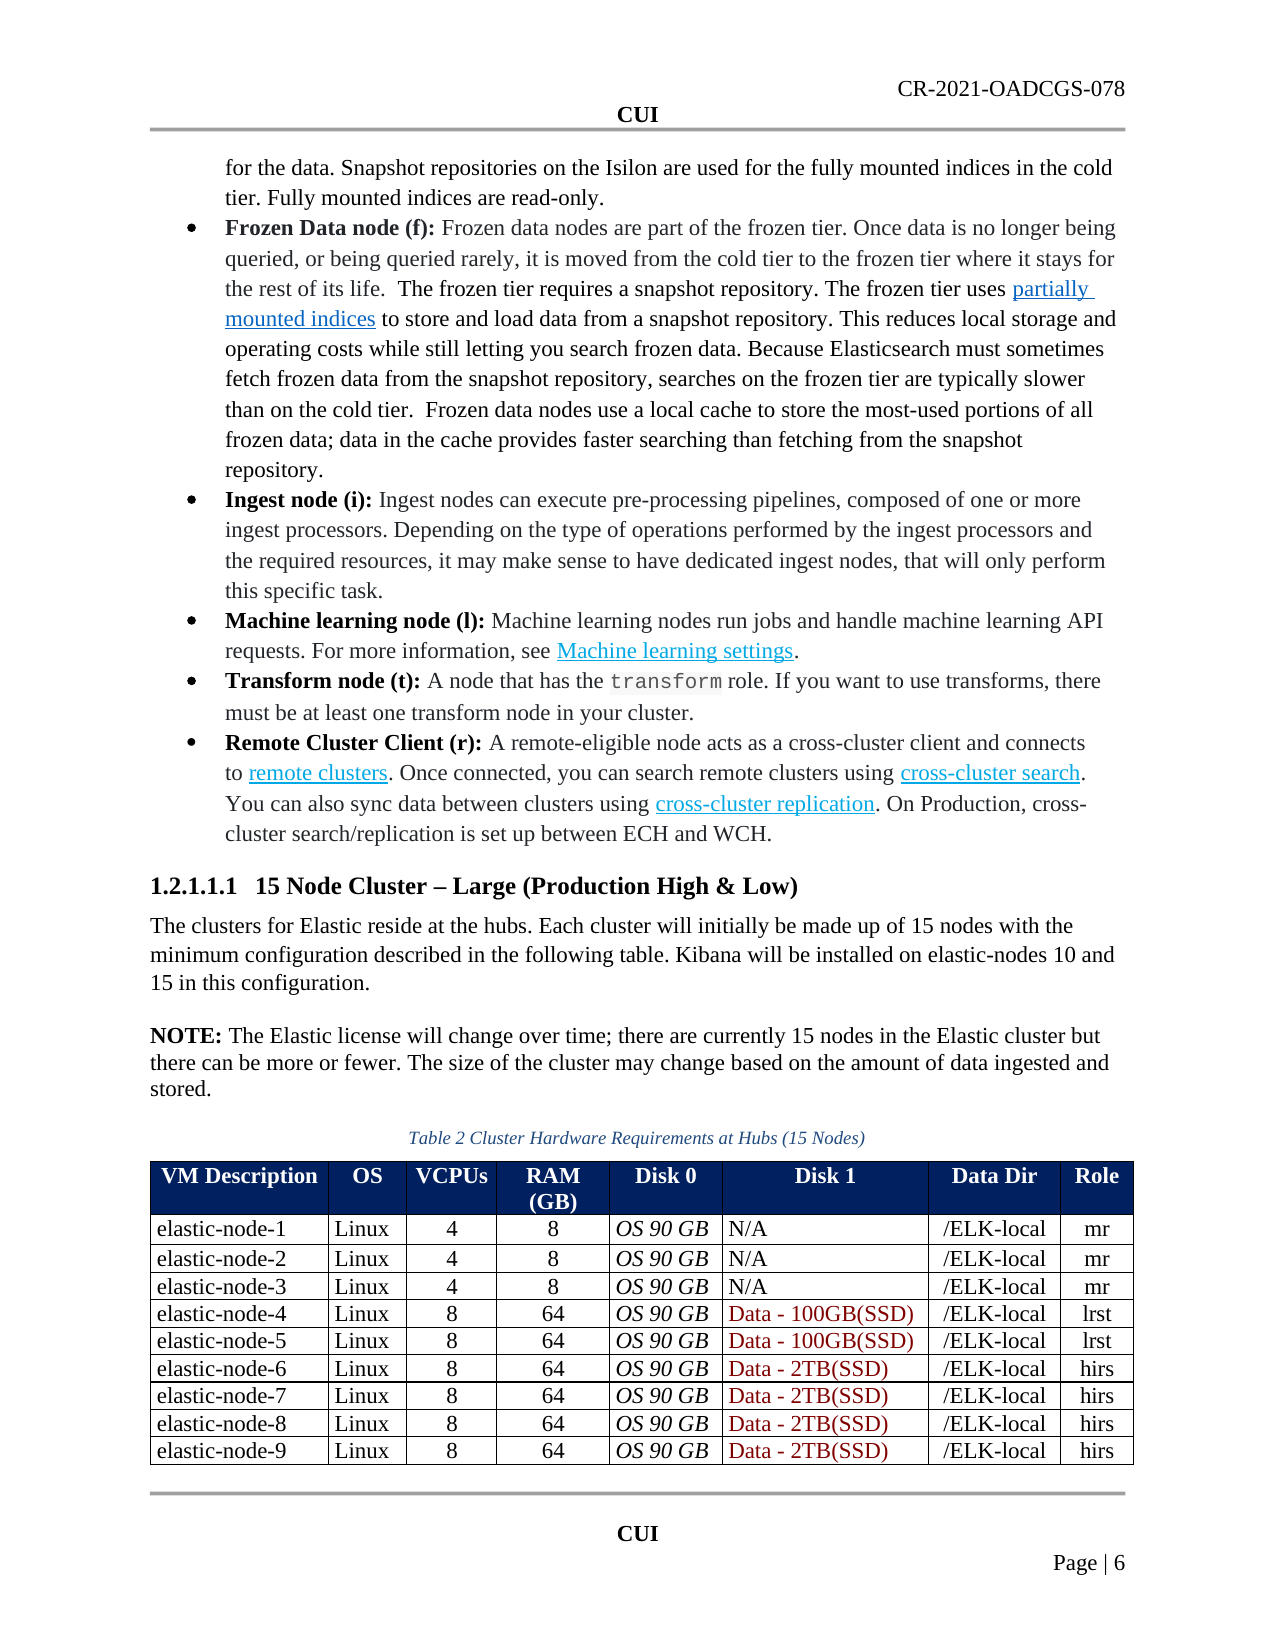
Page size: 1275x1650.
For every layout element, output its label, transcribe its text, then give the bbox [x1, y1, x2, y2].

table_header Disk 1 [723, 1162, 928, 1214]
table_cell OS 90 GB [610, 1328, 722, 1354]
table_cell OS 90 GB [610, 1355, 722, 1381]
table_cell /ELK-local [929, 1410, 1060, 1436]
text NOTE: The Elastic license will change over time; there are currently 15 nodes in the Elastic cluster but there can be more or fewer. The size of the cluster may change based on the amount of data ingested and stored. [150, 1022, 1125, 1102]
table_cell 8 [407, 1410, 496, 1436]
table_cell hirs [1061, 1383, 1133, 1409]
table_cell /ELK-local [929, 1300, 1060, 1327]
list Remote Cluster Client (r): A remote-eligible node acts as a cross-cluster client and connects to remote clusters. Once connected, you can search remote clusters using cross-cluster search. You can also sync data between clusters using cross-cluster replication. On Production, cross-cluster search/replication is set up between ECH and WCH. [187, 729, 1125, 846]
table_cell 8 [407, 1383, 496, 1409]
table_cell 8 [407, 1328, 496, 1354]
table_cell Linux [329, 1245, 406, 1272]
table_cell Linux [329, 1383, 406, 1409]
table_cell hirs [1061, 1437, 1133, 1463]
table_cell Data - 2TB(SSD) [723, 1410, 928, 1436]
table_cell OS 90 GB [610, 1273, 722, 1299]
table_cell OS 90 GB [610, 1383, 722, 1409]
table_cell N/A [723, 1245, 928, 1272]
table_cell elastic-node-2 [151, 1245, 328, 1272]
table_cell mr [1061, 1245, 1133, 1272]
text The clusters for Elastic reside at the hubs. Each cluster will initially be made up of 15 nodes with the minimum configuration described in the following table. Kibana will be installed on elastic-nodes 10 and 15 in this configuration. [150, 912, 1125, 995]
table_cell lrst [1061, 1300, 1133, 1327]
table_header VCPUs [407, 1162, 496, 1214]
table_cell 8 [407, 1437, 496, 1463]
table_cell elastic-node-6 [151, 1355, 328, 1381]
table_cell Linux [329, 1410, 406, 1436]
list Ingest node (i): Ingest nodes can execute pre-processing pipelines, composed of one or more ingest processors. Depending on the type of operations performed by the ingest processors and the required resources, it may make sense to have dedicated ingest nodes, that will only perform this specific task. [187, 486, 1125, 603]
table_cell elastic-node-1 [151, 1215, 328, 1244]
table_cell hirs [1061, 1410, 1133, 1436]
table_cell /ELK-local [929, 1437, 1060, 1463]
table_cell Data - 2TB(SSD) [723, 1437, 928, 1463]
table_cell 64 [497, 1437, 609, 1463]
table_cell elastic-node-4 [151, 1300, 328, 1327]
table_cell OS 90 GB [610, 1215, 722, 1244]
subtitle 15 Node Cluster – Large (Production High & Low) [150, 871, 1125, 900]
table_cell OS 90 GB [610, 1300, 722, 1327]
table_cell Linux [329, 1328, 406, 1354]
table_cell OS 90 GB [610, 1245, 722, 1272]
table_cell /ELK-local [929, 1383, 1060, 1409]
table_cell 64 [497, 1355, 609, 1381]
table_cell 4 [407, 1273, 496, 1299]
table_cell elastic-node-8 [151, 1410, 328, 1436]
table_cell elastic-node-7 [151, 1383, 328, 1409]
table_cell 64 [497, 1300, 609, 1327]
table_cell elastic-node-9 [151, 1437, 328, 1463]
table_cell /ELK-local [929, 1355, 1060, 1381]
table_cell 64 [497, 1328, 609, 1354]
table_cell Data - 100GB(SSD) [723, 1328, 928, 1354]
table_cell 64 [497, 1383, 609, 1409]
table_cell elastic-node-5 [151, 1328, 328, 1354]
table_cell /ELK-local [929, 1245, 1060, 1272]
table_header Data Dir [929, 1162, 1060, 1214]
table_cell elastic-node-3 [151, 1273, 328, 1299]
table_cell mr [1061, 1273, 1133, 1299]
list Transform node (t): A node that has the transform role. If you want to use transforms, there must be at least one transform node in your cluster. [187, 668, 1125, 725]
table_cell Linux [329, 1355, 406, 1381]
table_cell Linux [329, 1215, 406, 1244]
table_cell OS 90 GB [610, 1410, 722, 1436]
table_cell lrst [1061, 1328, 1133, 1354]
table_cell 8 [407, 1300, 496, 1327]
table_cell /ELK-local [929, 1215, 1060, 1244]
table_cell 8 [497, 1245, 609, 1272]
table_header Role [1061, 1162, 1133, 1214]
table_cell OS 90 GB [610, 1437, 722, 1463]
list Frozen Data node (f): Frozen data nodes are part of the frozen tier. Once data is no longer being queried, or being queried rarely, it is moved from the cold tier to the frozen tier where it stays for the rest of its life. The frozen tier requires a snapshot repository. The frozen tier uses partially mounted indices to store and load data from a snapshot repository. This reduces local storage and operating costs while still letting you search frozen data. Because Elasticsearch must sometimes fetch frozen data from the snapshot repository, searches on the frozen tier are typically slower than on the cold tier. Frozen data nodes use a local cache to store the most-used portions of all frozen data; data in the cache provides faster searching than fetching from the snapshot repository. [187, 214, 1125, 482]
table_cell hirs [1061, 1355, 1133, 1381]
table_cell N/A [723, 1273, 928, 1299]
table_cell 8 [407, 1355, 496, 1381]
table_header RAM (GB) [497, 1162, 609, 1214]
table_cell Data - 100GB(SSD) [723, 1300, 928, 1327]
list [187, 154, 1125, 211]
table_cell Linux [329, 1273, 406, 1299]
table_cell N/A [723, 1215, 928, 1244]
table_cell /ELK-local [929, 1328, 1060, 1354]
table_cell /ELK-local [929, 1273, 1060, 1299]
text Table 2 Cluster Hardware Requirements at Hubs (15 Nodes) [150, 1127, 1125, 1148]
table_cell Linux [329, 1300, 406, 1327]
table_cell Data - 2TB(SSD) [723, 1383, 928, 1409]
table_cell 4 [407, 1245, 496, 1272]
table_cell Data - 2TB(SSD) [723, 1355, 928, 1381]
table_cell 8 [497, 1215, 609, 1244]
table_cell mr [1061, 1215, 1133, 1244]
table_cell 8 [497, 1273, 609, 1299]
table_header VM Description [151, 1162, 328, 1214]
table_cell 4 [407, 1215, 496, 1244]
table_cell 64 [497, 1410, 609, 1436]
table_header Disk 0 [610, 1162, 722, 1214]
list Machine learning node (l): Machine learning nodes run jobs and handle machine learning API requests. For more information, see Machine learning settings. [187, 607, 1125, 664]
table_cell Linux [329, 1437, 406, 1463]
table_header OS [329, 1162, 406, 1214]
